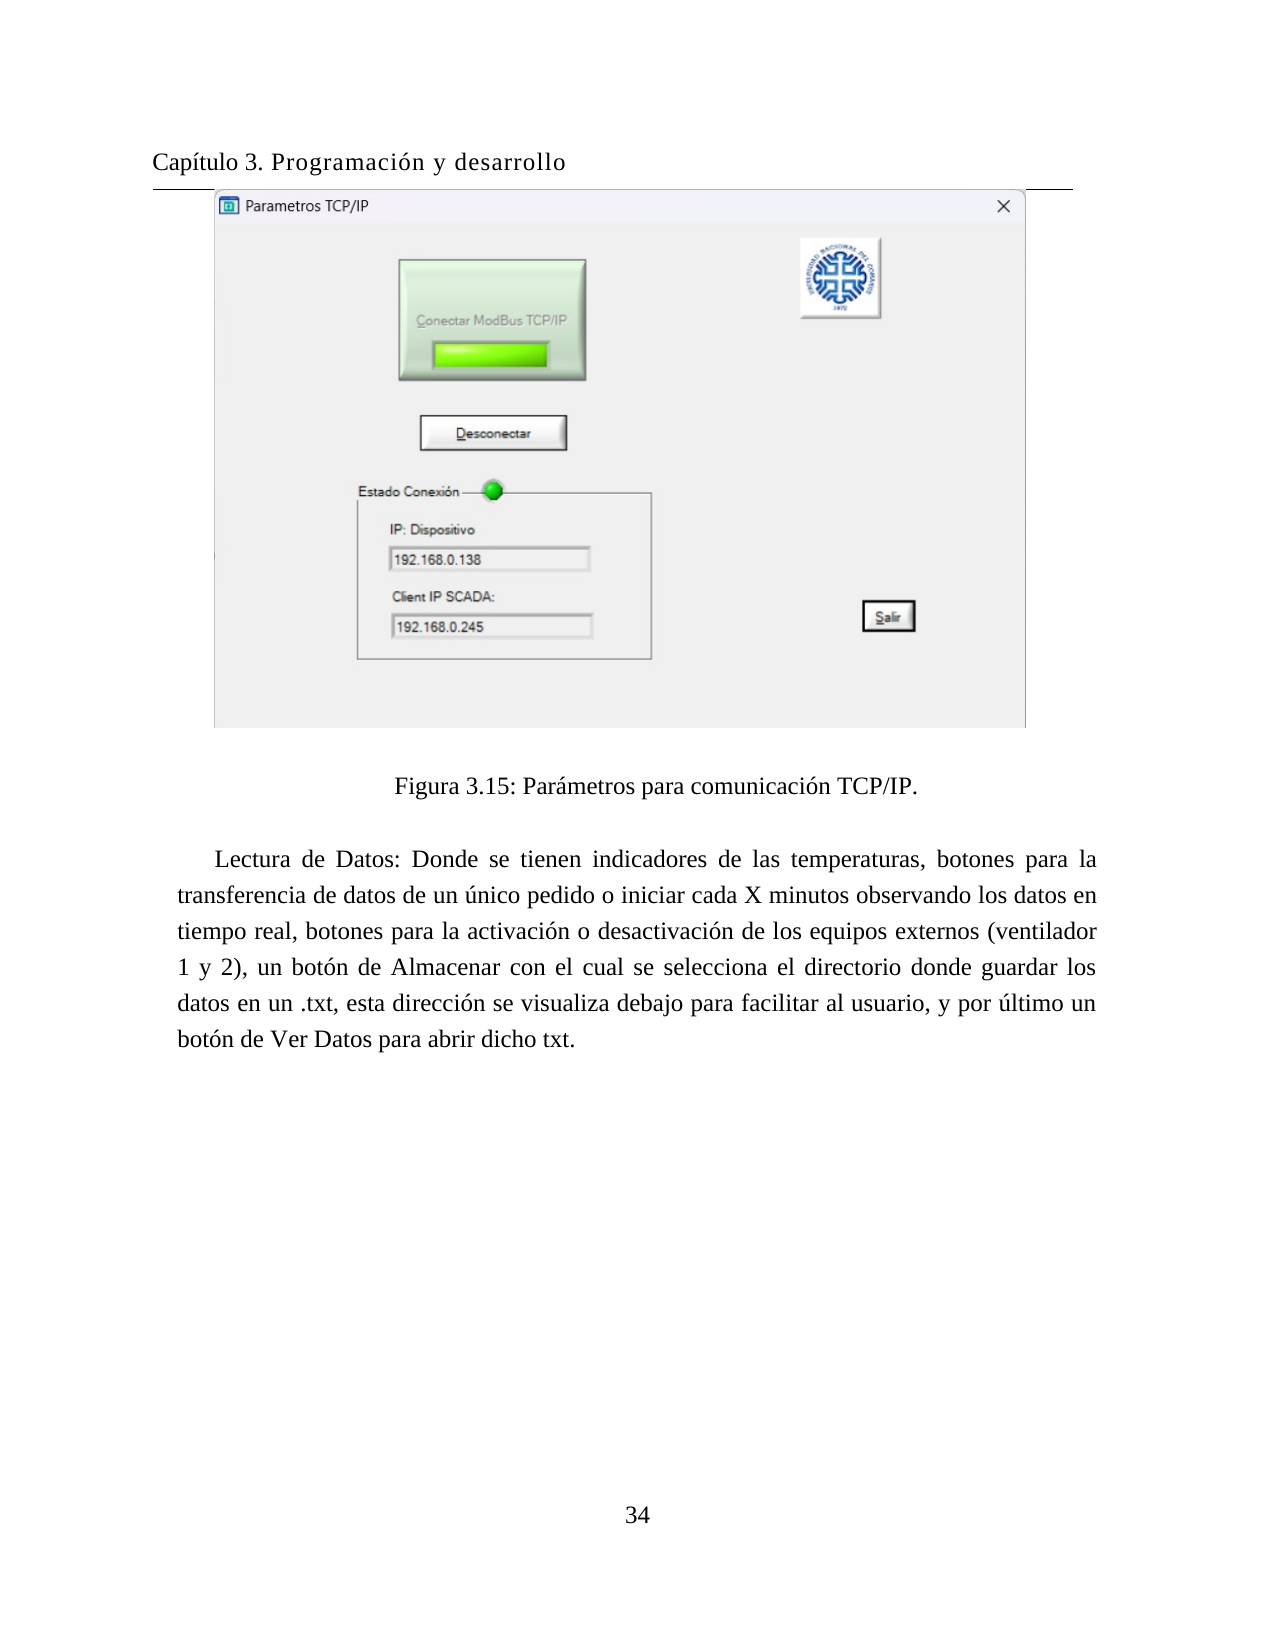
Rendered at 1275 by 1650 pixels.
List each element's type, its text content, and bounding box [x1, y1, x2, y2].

text Figura 3.15: Parámetros para comunicación TCP/IP. [177, 771, 1098, 800]
picture [214, 189, 1026, 728]
text Lectura de Datos: Donde se tienen indicadores de las temperaturas, botones para la transferencia de datos de un único pedido o iniciar cada X minutos observando los datos en tiempo real, botones para la activación o desactivación de los equipos externos (ventilador 1 y 2), un botón de Almacenar con el cual se selecciona el directorio donde guardar los datos en un .txt, esta dirección se visualiza debajo para facilitar al usuario, y por último un botón de Ver Datos para abrir dicho txt. [177, 844, 1098, 1053]
